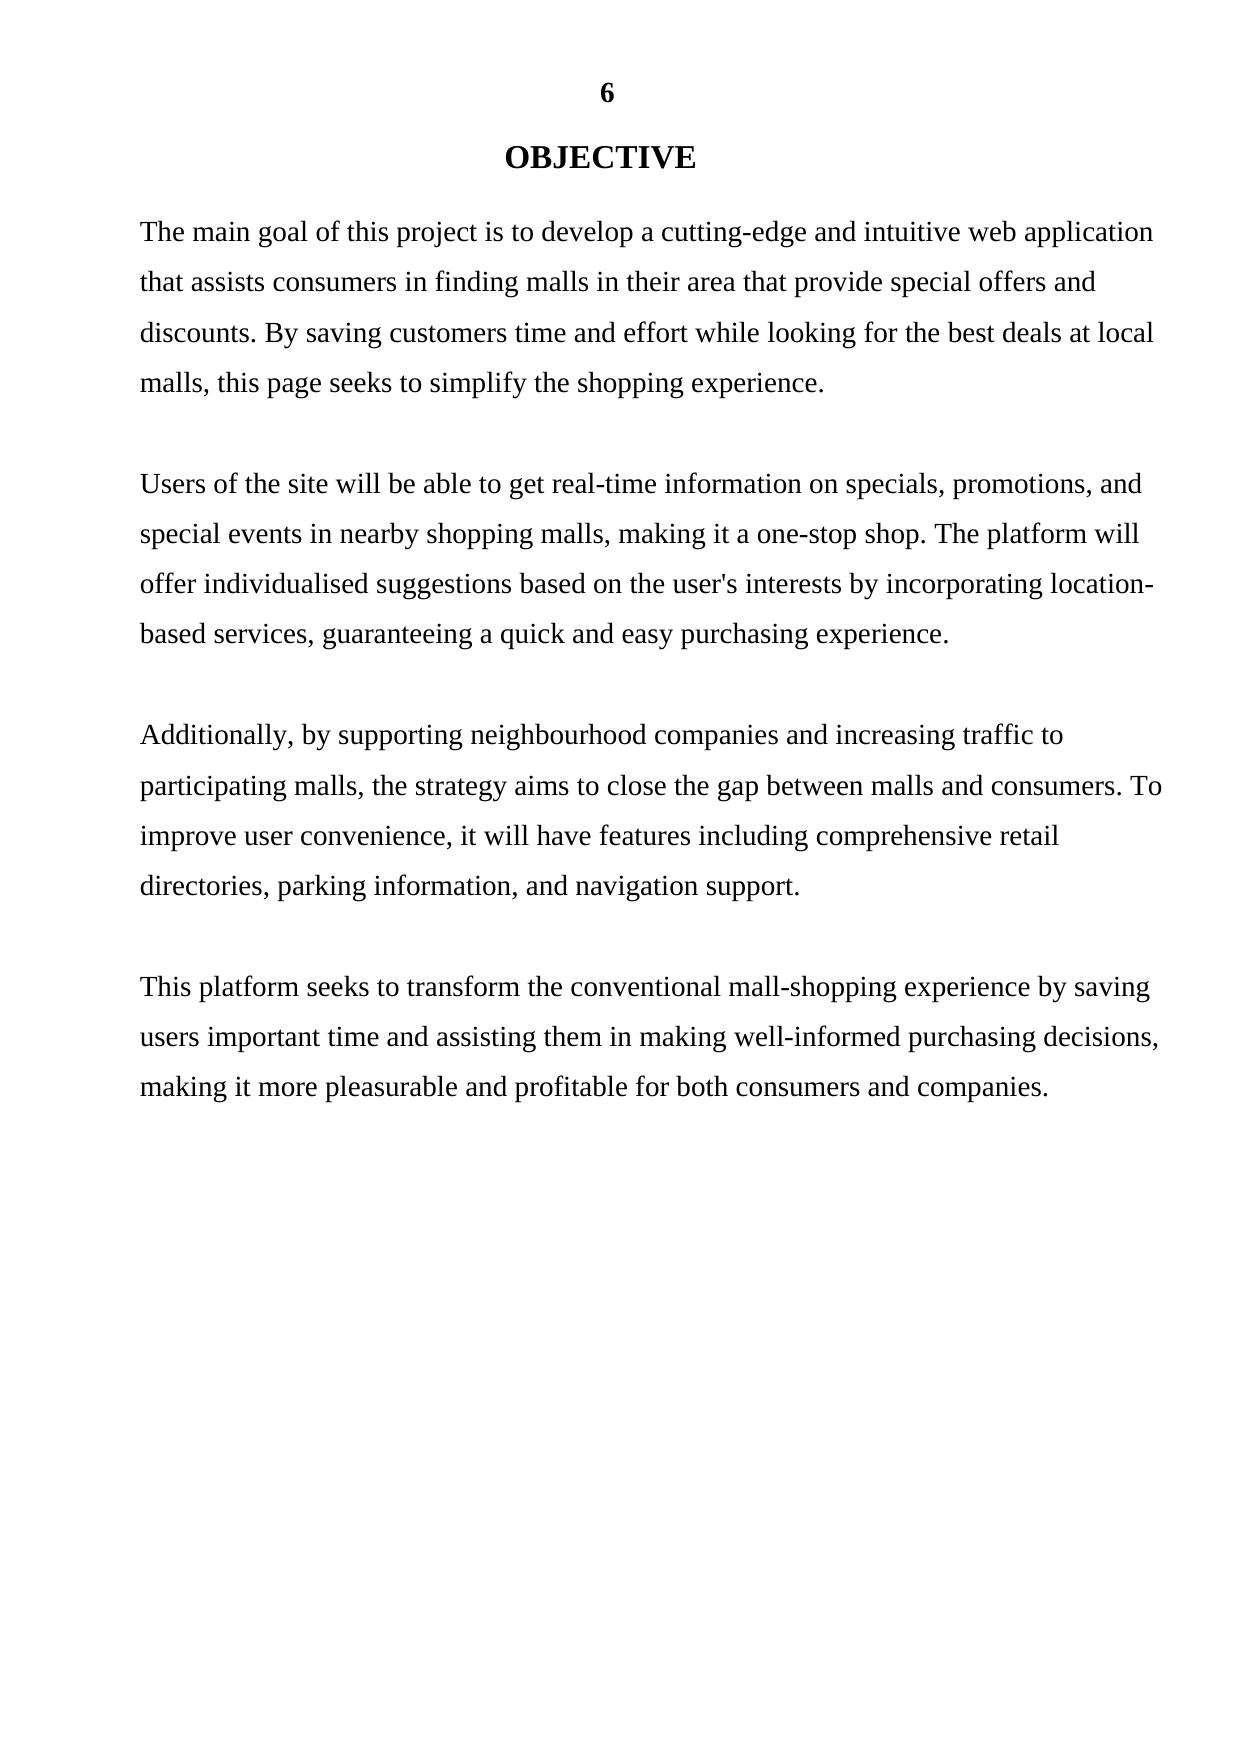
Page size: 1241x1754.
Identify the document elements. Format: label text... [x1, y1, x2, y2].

text The main goal of this project is to develop a cutting-edge and intuitive web application that assists consumers in finding malls in their area that provide special offers and discounts. By saving customers time and effort while looking for the best deals at local malls, this page seeks to simplify the shopping experience. [139, 214, 1167, 399]
text OBJECTIVE [139, 137, 1167, 176]
text Additionally, by supporting neighbourhood companies and increasing traffic to participating malls, the strategy aims to close the gap between malls and consumers. To improve user convenience, it will have features including comprehensive retail directories, parking information, and navigation support. [139, 717, 1167, 902]
text Users of the site will be able to get real-time information on specials, promotions, and special events in nearby shopping malls, making it a one-stop shop. The platform will offer individualised suggestions based on the user's interests by incorporating location-based services, guaranteeing a quick and easy purchasing experience. [139, 466, 1167, 650]
text This platform seeks to transform the conventional mall-shopping experience by saving users important time and assisting them in making well-informed purchasing decisions, making it more pleasurable and profitable for both consumers and companies. [139, 969, 1167, 1103]
